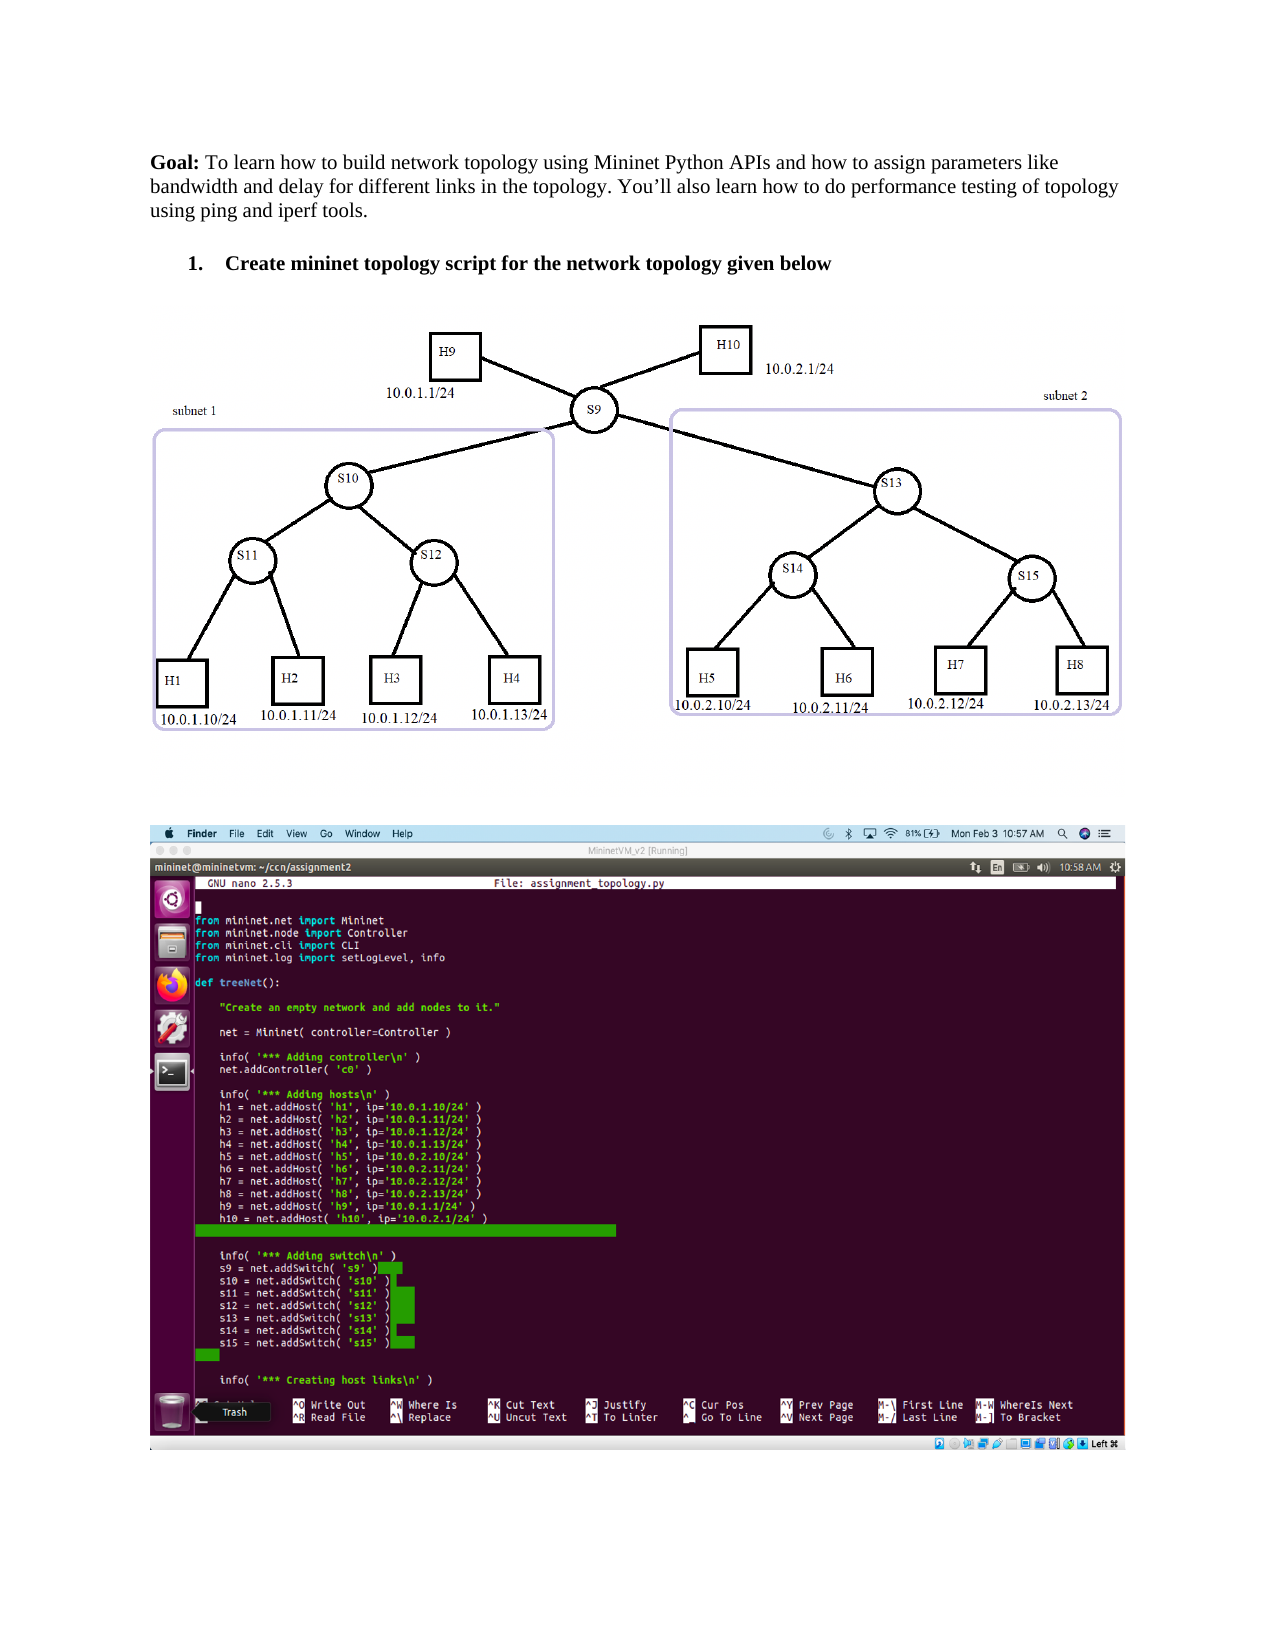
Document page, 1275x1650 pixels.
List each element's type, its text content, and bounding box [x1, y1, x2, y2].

list Create mininet topology script for the network topology given below [187, 251, 1125, 275]
picture [150, 304, 1125, 797]
picture [150, 825, 1125, 1450]
text Goal: To learn how to build network topology using Mininet Python APIs and how to assign parameters like bandwidth and delay for different links in the topology. You’ll also learn how to do performance testing of topology using ping and iperf tools. [150, 150, 1125, 222]
